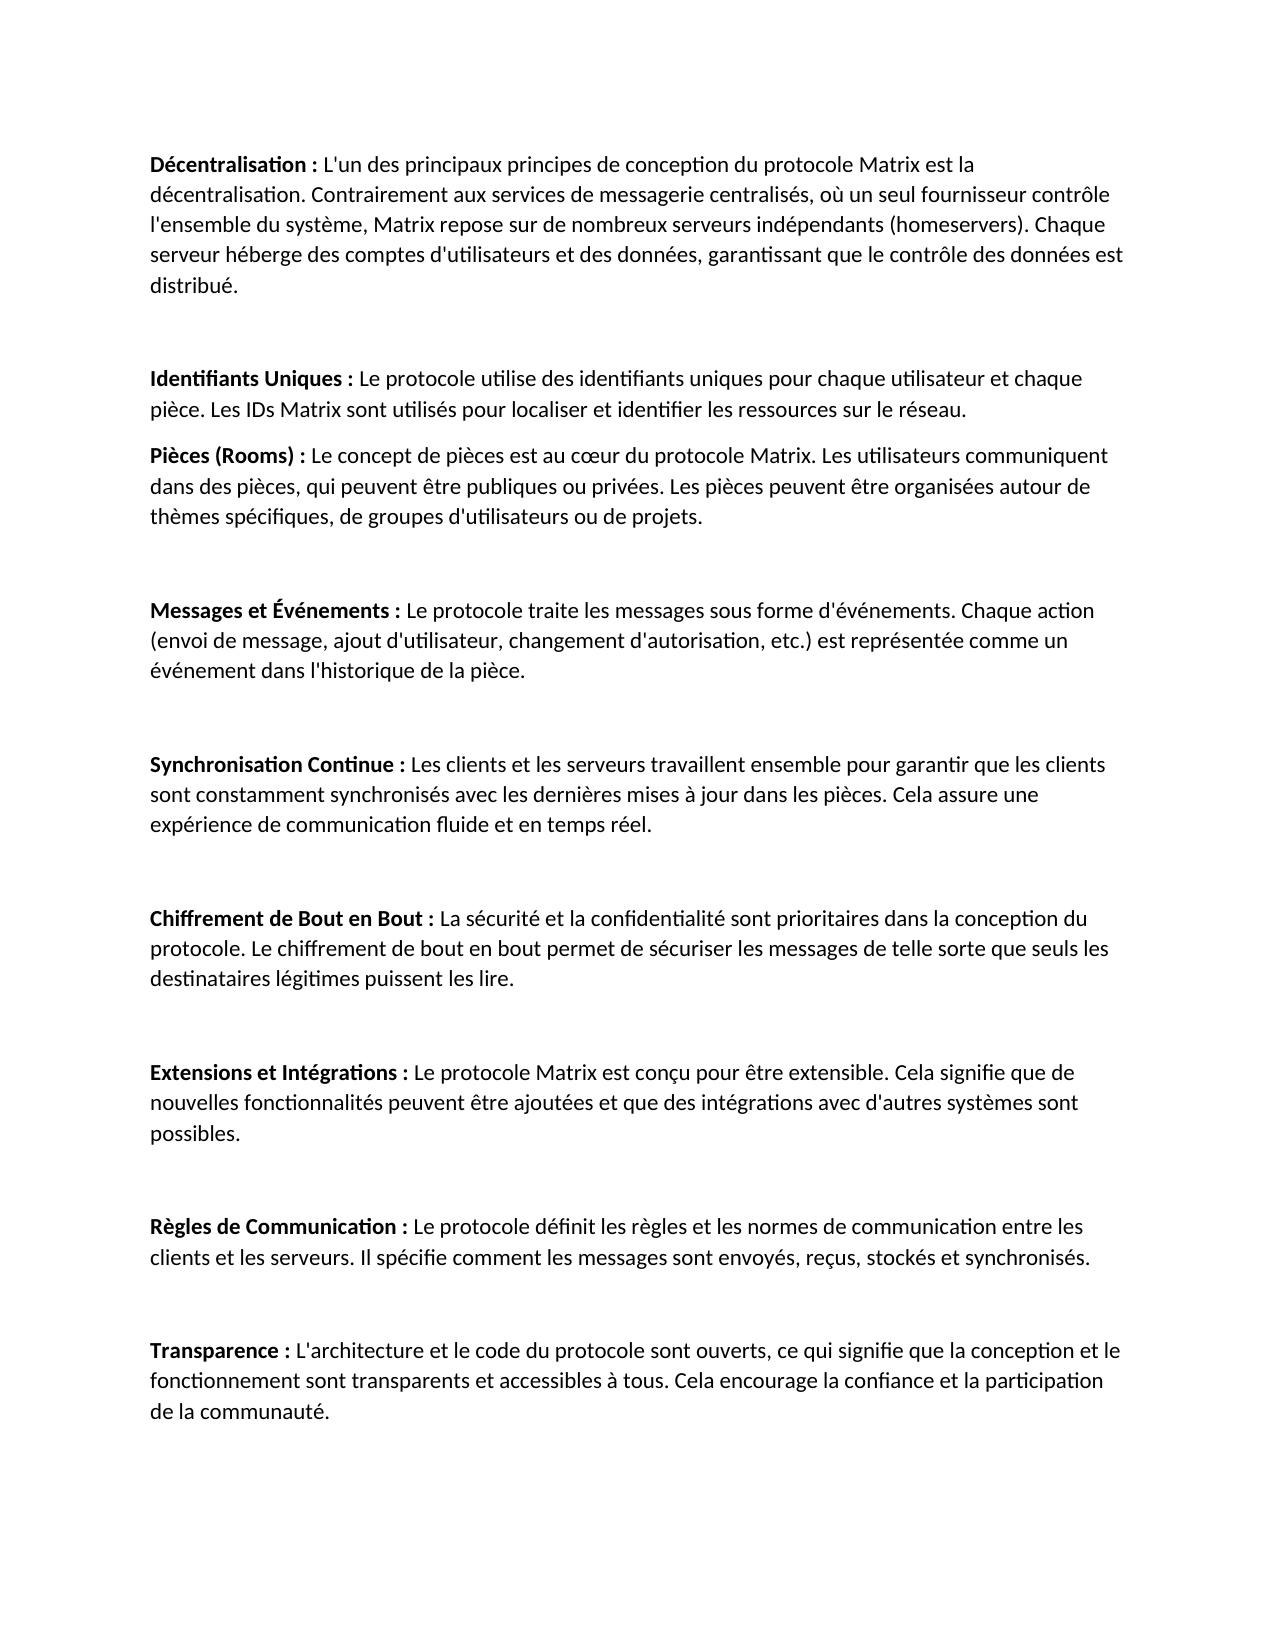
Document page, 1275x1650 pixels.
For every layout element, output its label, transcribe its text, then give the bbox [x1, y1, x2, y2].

text Messages et Événements : Le protocole traite les messages sous forme d'événements. Chaque action (envoi de message, ajout d'utilisateur, changement d'autorisation, etc.) est représentée comme un événement dans l'historique de la pièce. [150, 596, 1125, 684]
text Transparence : L'architecture et le code du protocole sont ouverts, ce qui signifie que la conception et le fonctionnement sont transparents et accessibles à tous. Cela encourage la confiance et la participation de la communauté. [150, 1336, 1125, 1425]
text Pièces (Rooms) : Le concept de pièces est au cœur du protocole Matrix. Les utilisateurs communiquent dans des pièces, qui peuvent être publiques ou privées. Les pièces peuvent être organisées autour de thèmes spécifiques, de groupes d'utilisateurs ou de projets. [150, 442, 1125, 530]
text Règles de Communication : Le protocole définit les règles et les normes de communication entre les clients et les serveurs. Il spécifie comment les messages sont envoyés, reçus, stockés et synchronisés. [150, 1212, 1125, 1271]
text Extensions et Intégrations : Le protocole Matrix est conçu pour être extensible. Cela signifie que de nouvelles fonctionnalités peuvent être ajoutées et que des intégrations avec d'autres systèmes sont possibles. [150, 1058, 1125, 1147]
text Identifiants Uniques : Le protocole utilise des identifiants uniques pour chaque utilisateur et chaque pièce. Les IDs Matrix sont utilisés pour localiser et identifier les ressources sur le réseau. [150, 364, 1125, 423]
text Synchronisation Continue : Les clients et les serveurs travaillent ensemble pour garantir que les clients sont constamment synchronisés avec les dernières mises à jour dans les pièces. Cela assure une expérience de communication fluide et en temps réel. [150, 750, 1125, 838]
text Décentralisation : L'un des principaux principes de conception du protocole Matrix est la décentralisation. Contrairement aux services de messagerie centralisés, où un seul fournisseur contrôle l'ensemble du système, Matrix repose sur de nombreux serveurs indépendants (homeservers). Chaque serveur héberge des comptes d'utilisateurs et des données, garantissant que le contrôle des données est distribué. [150, 150, 1125, 299]
text Chiffrement de Bout en Bout : La sécurité et la confidentialité sont prioritaires dans la conception du protocole. Le chiffrement de bout en bout permet de sécuriser les messages de telle sorte que seuls les destinataires légitimes puissent les lire. [150, 904, 1125, 993]
